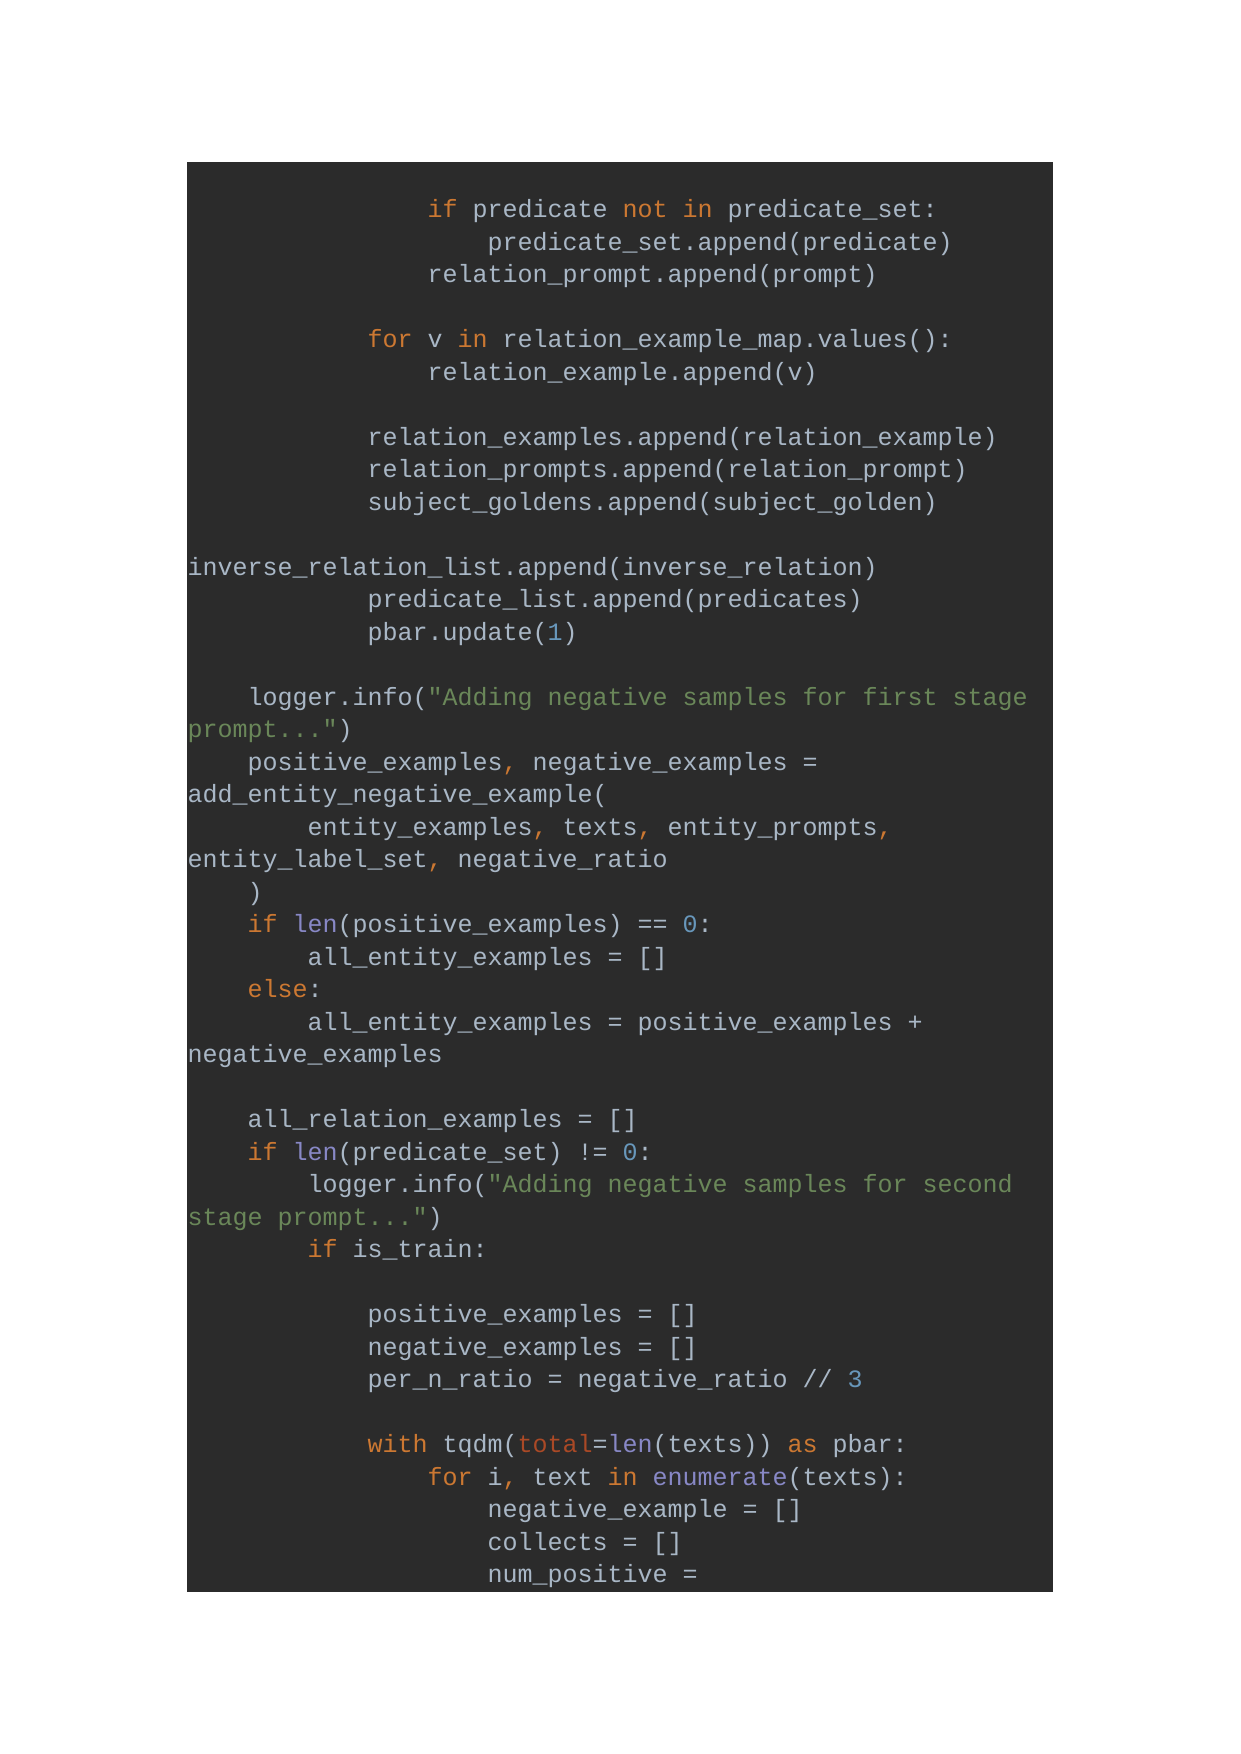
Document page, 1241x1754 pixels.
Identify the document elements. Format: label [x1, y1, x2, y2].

text [187, 162, 1053, 1592]
